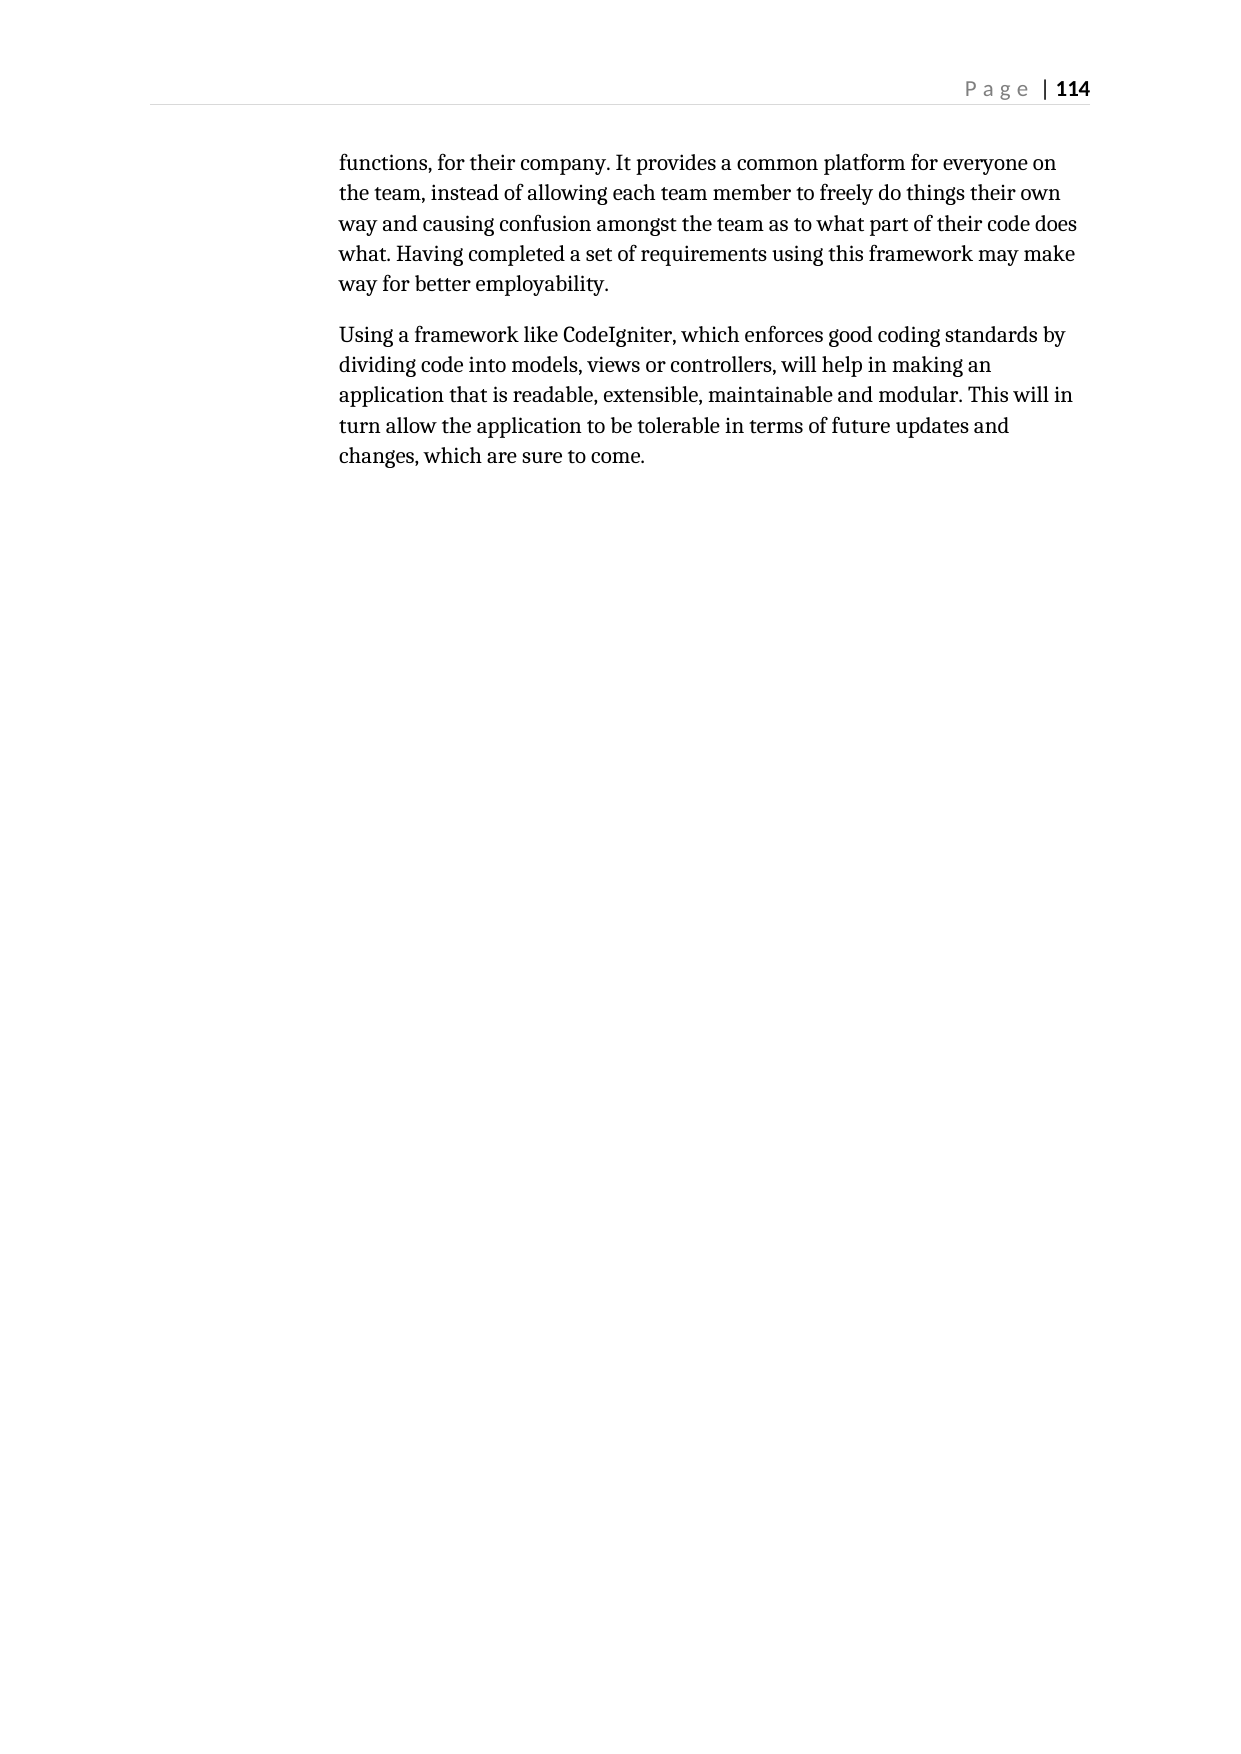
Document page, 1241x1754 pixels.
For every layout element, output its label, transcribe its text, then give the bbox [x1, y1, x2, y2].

text Using a framework like CodeIgniter, which enforces good coding standards by dividing code into models, views or controllers, will help in making an application that is readable, extensible, maintainable and modular. This will in turn allow the application to be tolerable in terms of future updates and changes, which are sure to come. [339, 322, 1090, 469]
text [339, 150, 1090, 297]
